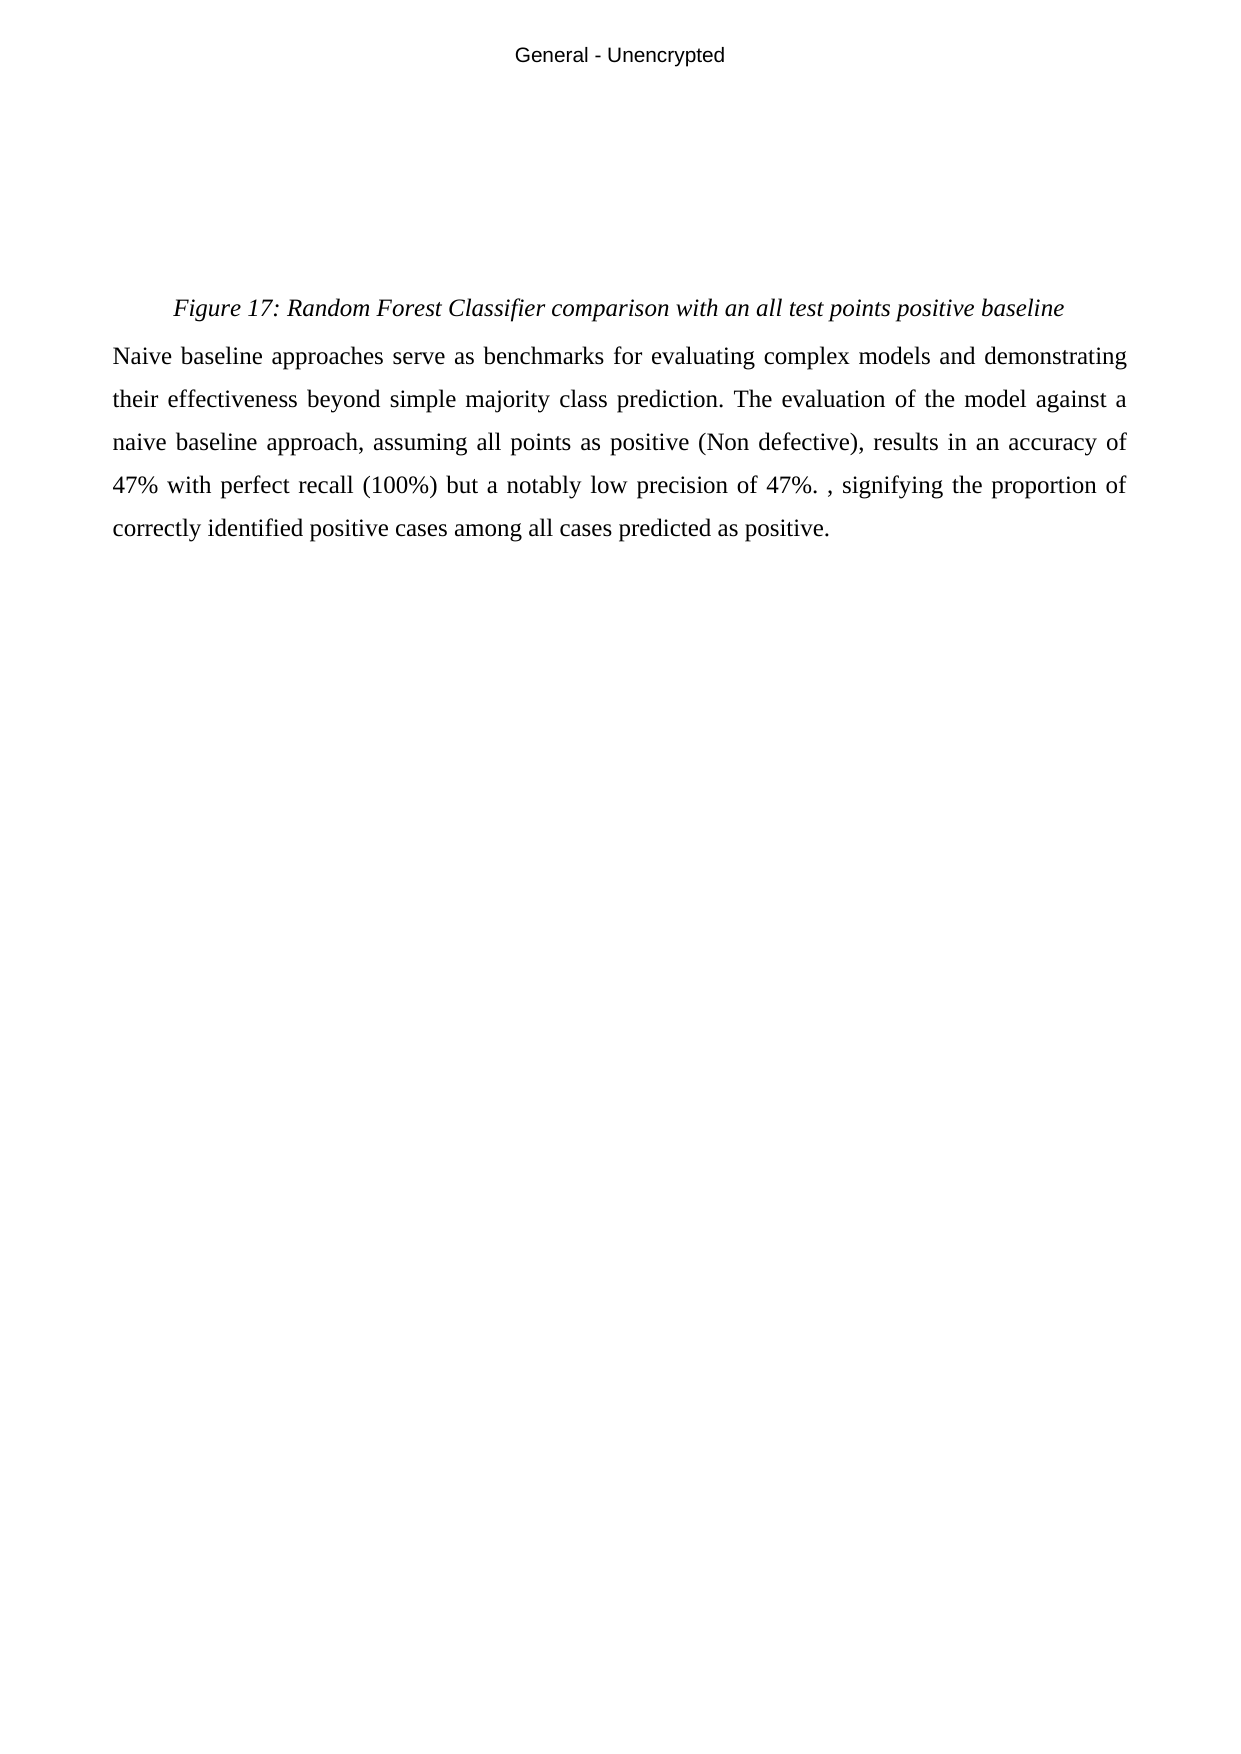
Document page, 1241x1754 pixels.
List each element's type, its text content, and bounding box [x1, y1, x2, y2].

text Figure 17: Random Forest Classifier comparison with an all test points positive baseline [112, 293, 1128, 322]
text Naive baseline approaches serve as benchmarks for evaluating complex models and demonstrating their effectiveness beyond simple majority class prediction. The evaluation of the model against a naive baseline approach, assuming all points as positive (Non defective), results in an accuracy of 47% with perfect recall (100%) but a notably low precision of 47%. , signifying the proportion of correctly identified positive cases among all cases predicted as positive. [112, 341, 1128, 542]
